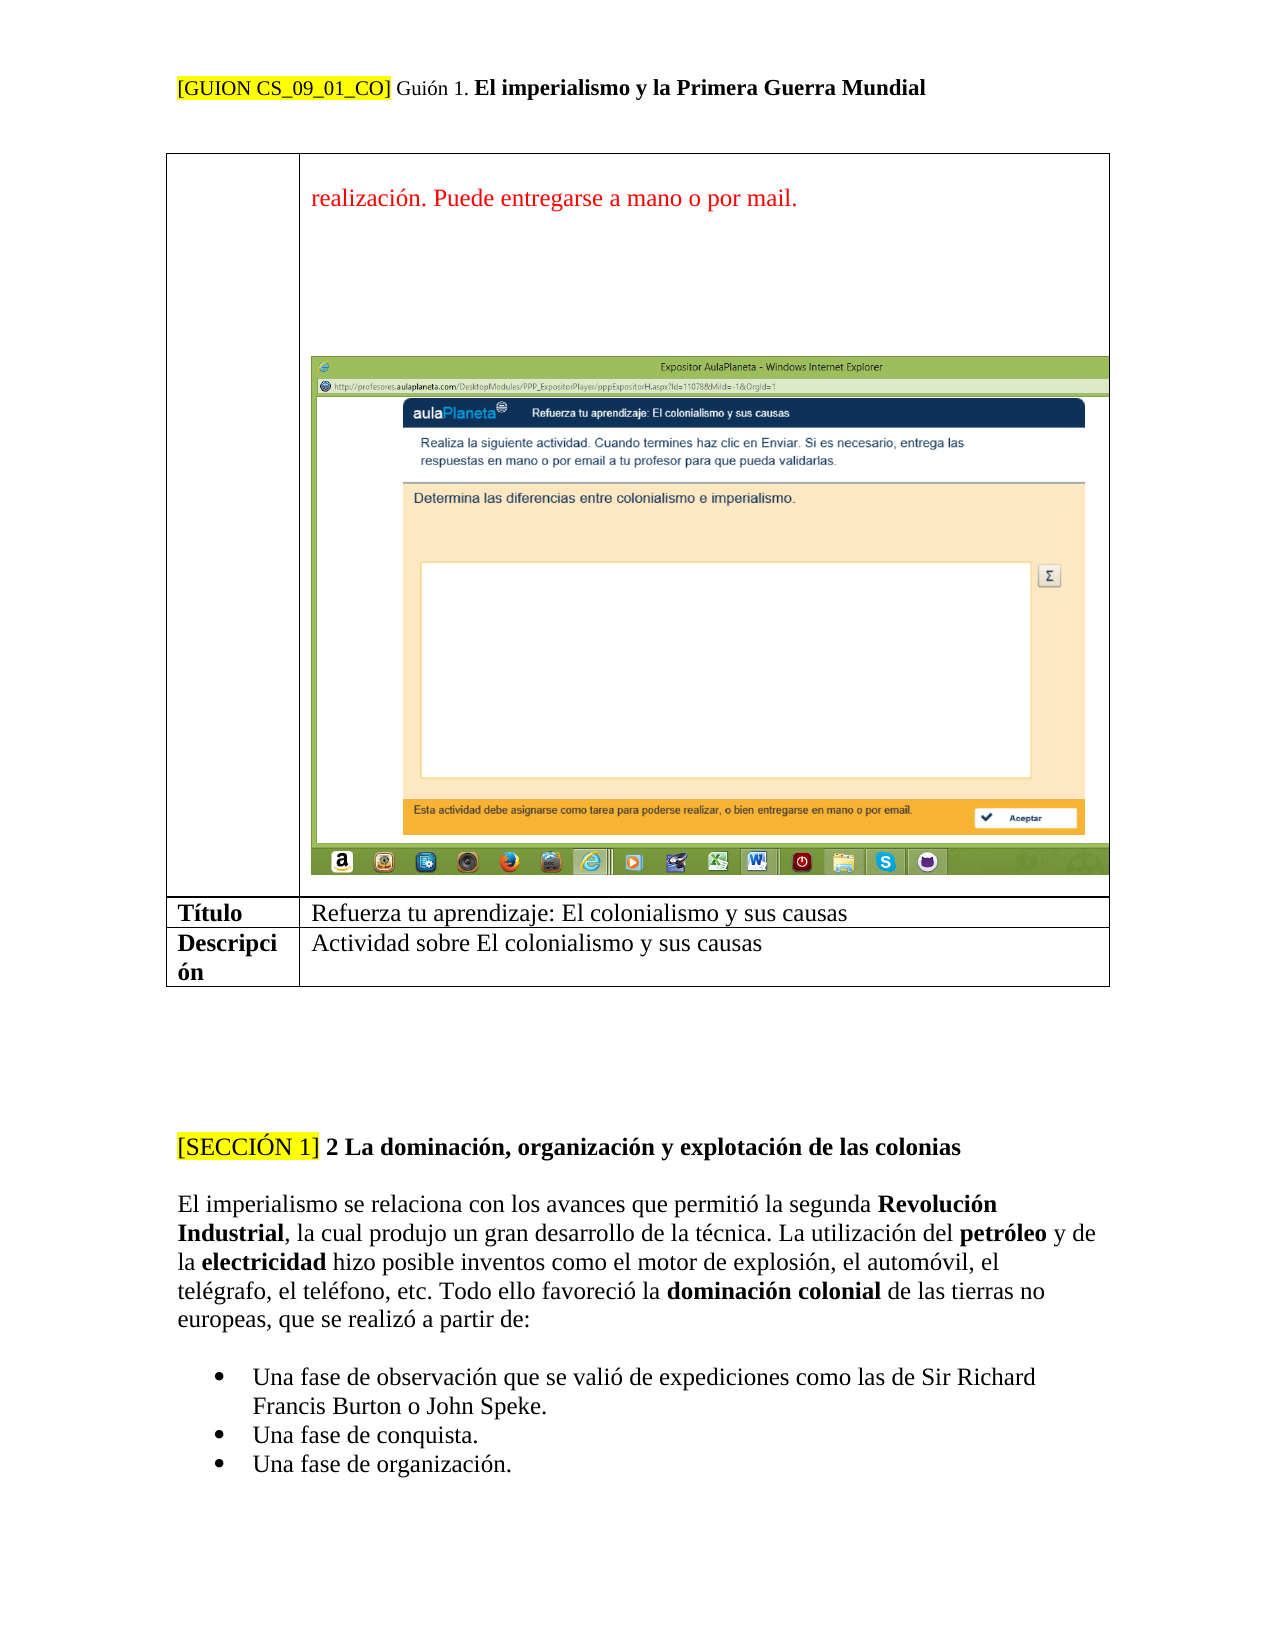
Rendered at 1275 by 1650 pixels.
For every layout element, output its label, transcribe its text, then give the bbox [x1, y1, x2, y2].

list Una fase de conquista. [215, 1420, 1098, 1449]
list Una fase de organización. [215, 1449, 1098, 1477]
table_cell Refuerza tu aprendizaje: El colonialismo y sus causas [300, 898, 1109, 927]
picture [311, 356, 1109, 875]
table_cell Actividad sobre El colonialismo y sus causas [300, 928, 1109, 986]
list Una fase de observación que se valió de expediciones como las de Sir Richard Francis Burton o John Speke. [215, 1362, 1098, 1420]
text El imperialismo se relaciona con los avances que permitió la segunda Revolución Industrial, la cual produjo un gran desarrollo de la técnica. La utilización del petróleo y de la electricidad hizo posible inventos como el motor de explosión, el automóvil, el telégrafo, el teléfono, etc. Todo ello favoreció la dominación colonial de las tierras no europeas, que se realizó a partir de: [177, 1189, 1098, 1333]
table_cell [300, 154, 1109, 896]
table_cell Descripción [167, 928, 299, 986]
table_cell Título [167, 898, 299, 927]
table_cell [167, 154, 299, 896]
text [SECCIÓN 1] 2 La dominación, organización y explotación de las colonias [319, 1132, 1098, 1160]
